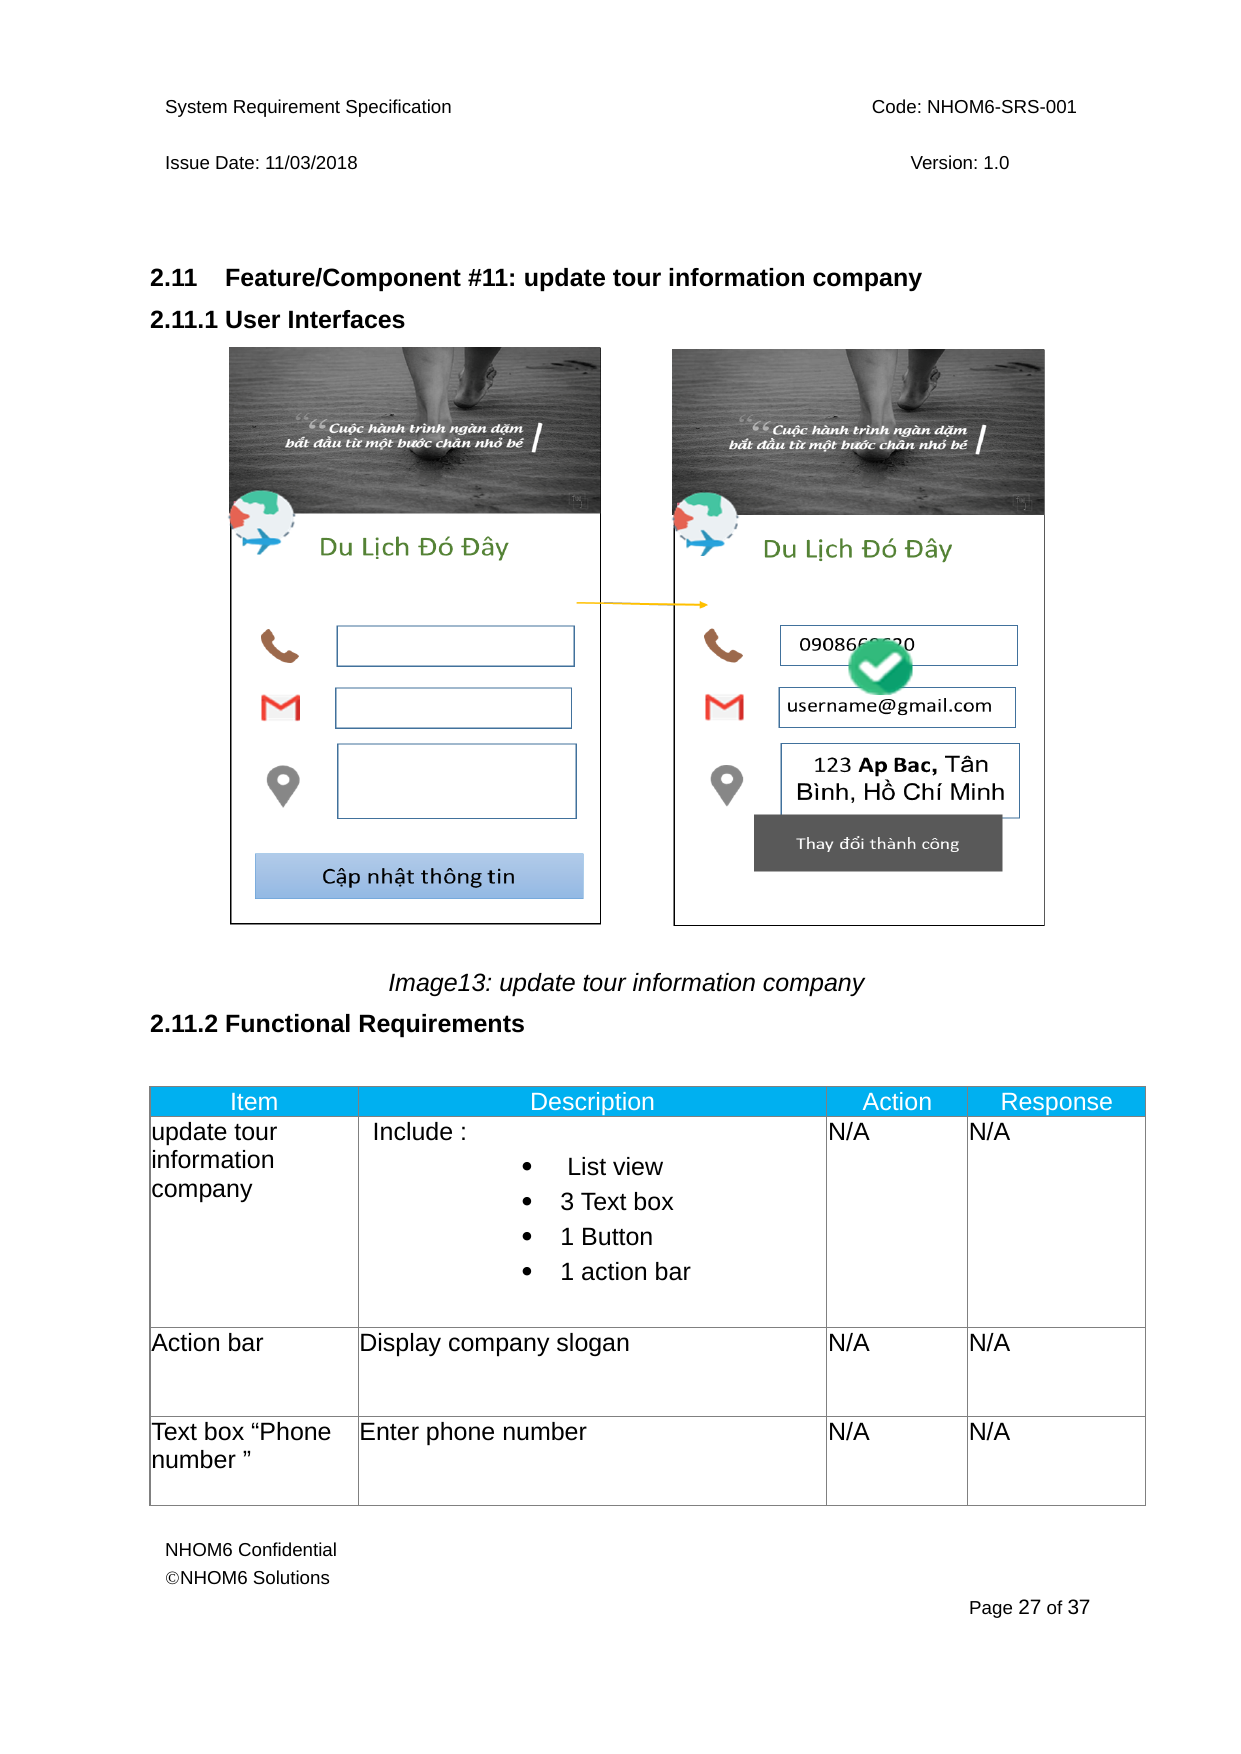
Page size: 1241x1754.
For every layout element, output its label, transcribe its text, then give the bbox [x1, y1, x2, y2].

text Image13: update tour information company [165, 968, 1090, 997]
subtitle Functional Requirements [150, 1009, 1090, 1038]
table_cell Enter phone number [359, 1417, 826, 1504]
table_cell N/A [827, 1328, 967, 1416]
table_header Item [151, 1087, 358, 1116]
table_cell N/A [968, 1117, 1145, 1327]
table_header Description [359, 1087, 826, 1116]
table_header Response [968, 1087, 1145, 1116]
table_header Action [827, 1087, 967, 1116]
table_cell Display company slogan [359, 1328, 826, 1416]
table_cell N/A [968, 1417, 1145, 1504]
table_cell N/A [827, 1117, 967, 1327]
table_cell Action bar [151, 1328, 358, 1416]
picture [223, 347, 1045, 926]
table_cell N/A [827, 1417, 967, 1504]
table_cell update tour information company [151, 1117, 358, 1327]
subtitle User Interfaces [150, 304, 1090, 333]
table_cell Include : List view 3 Text box 1 Button 1 action bar [359, 1117, 826, 1327]
table_cell Text box “Phone number ” [151, 1417, 358, 1504]
table_cell N/A [968, 1328, 1145, 1416]
subtitle Feature/Component #11: update tour information company [150, 263, 1090, 292]
